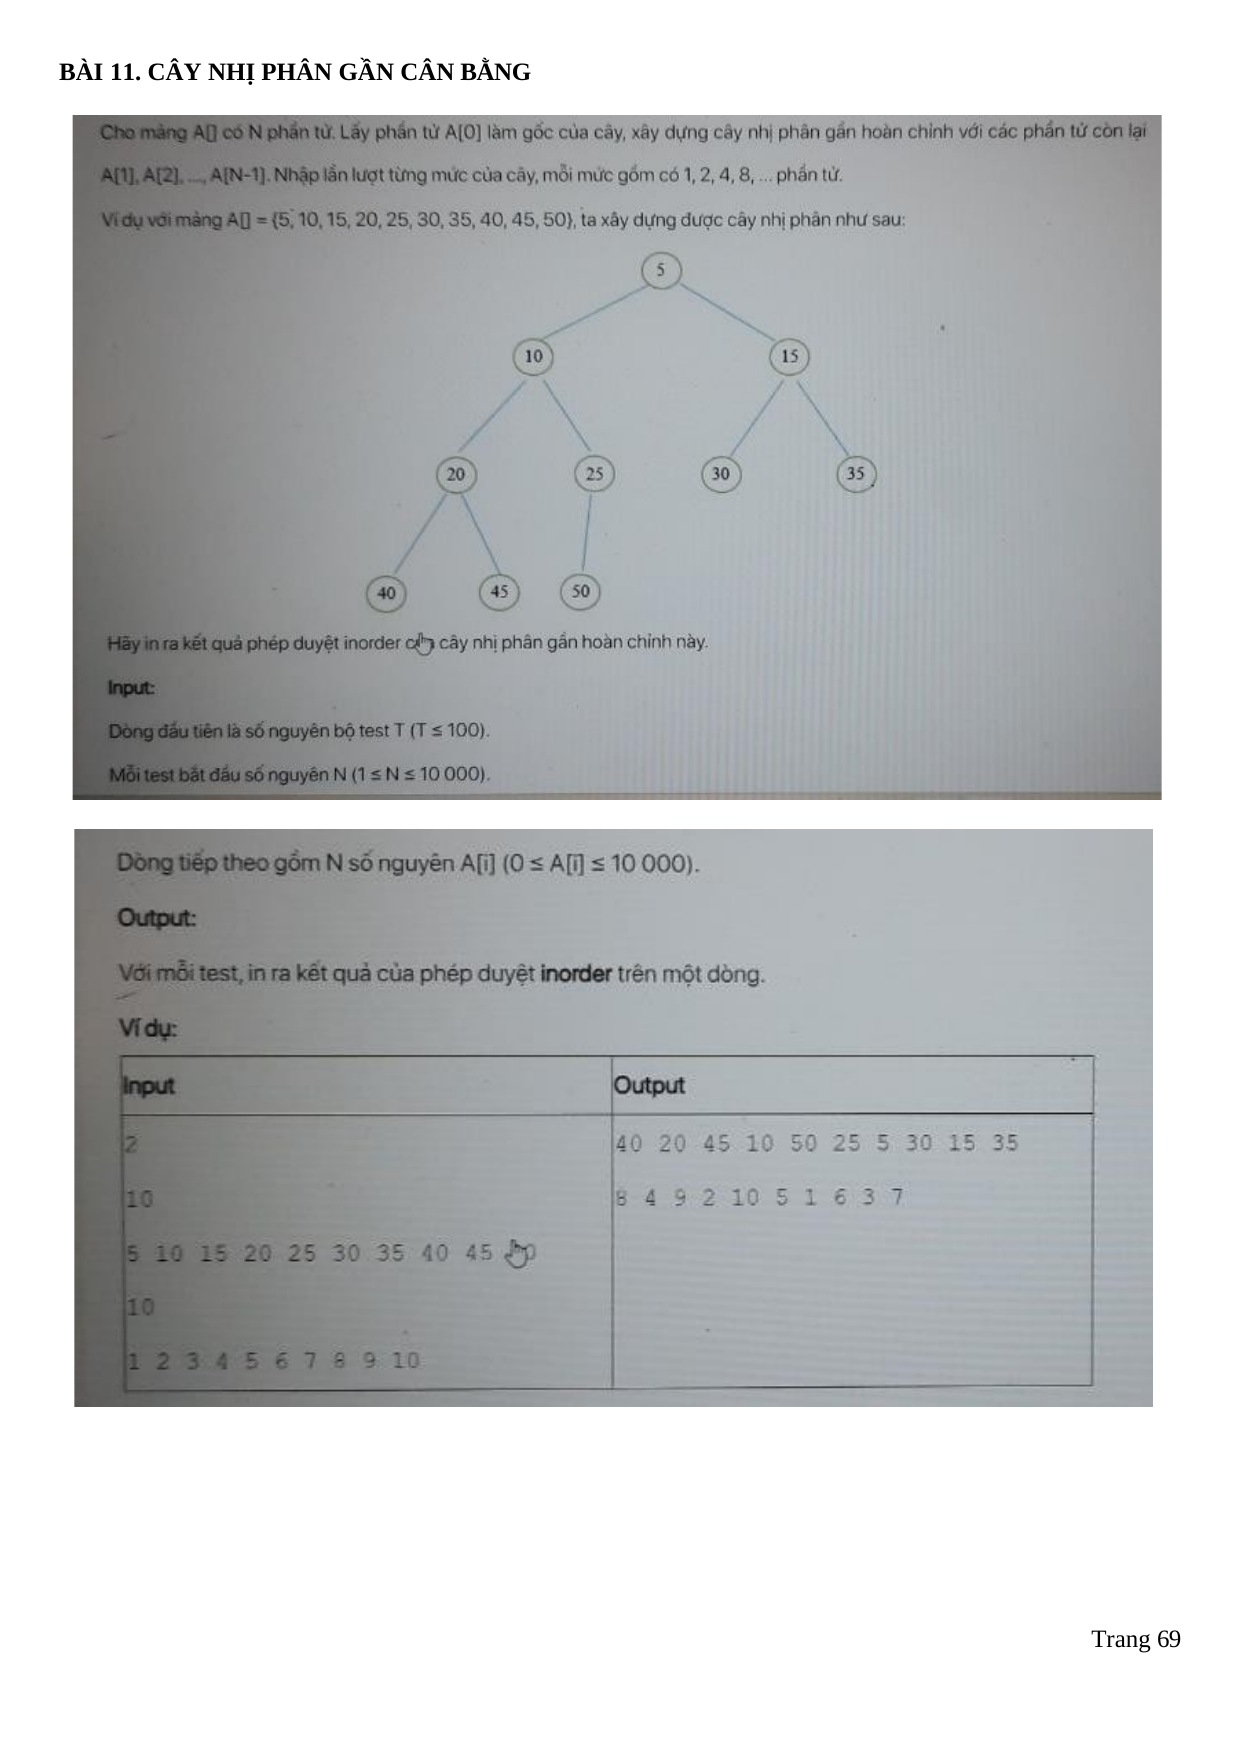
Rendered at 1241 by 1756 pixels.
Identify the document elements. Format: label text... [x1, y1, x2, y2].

picture [74, 829, 1153, 1407]
text BÀI 11. CÂY NHỊ PHÂN GẦN CÂN BẰNG [59, 57, 1226, 86]
picture [72, 115, 1162, 800]
